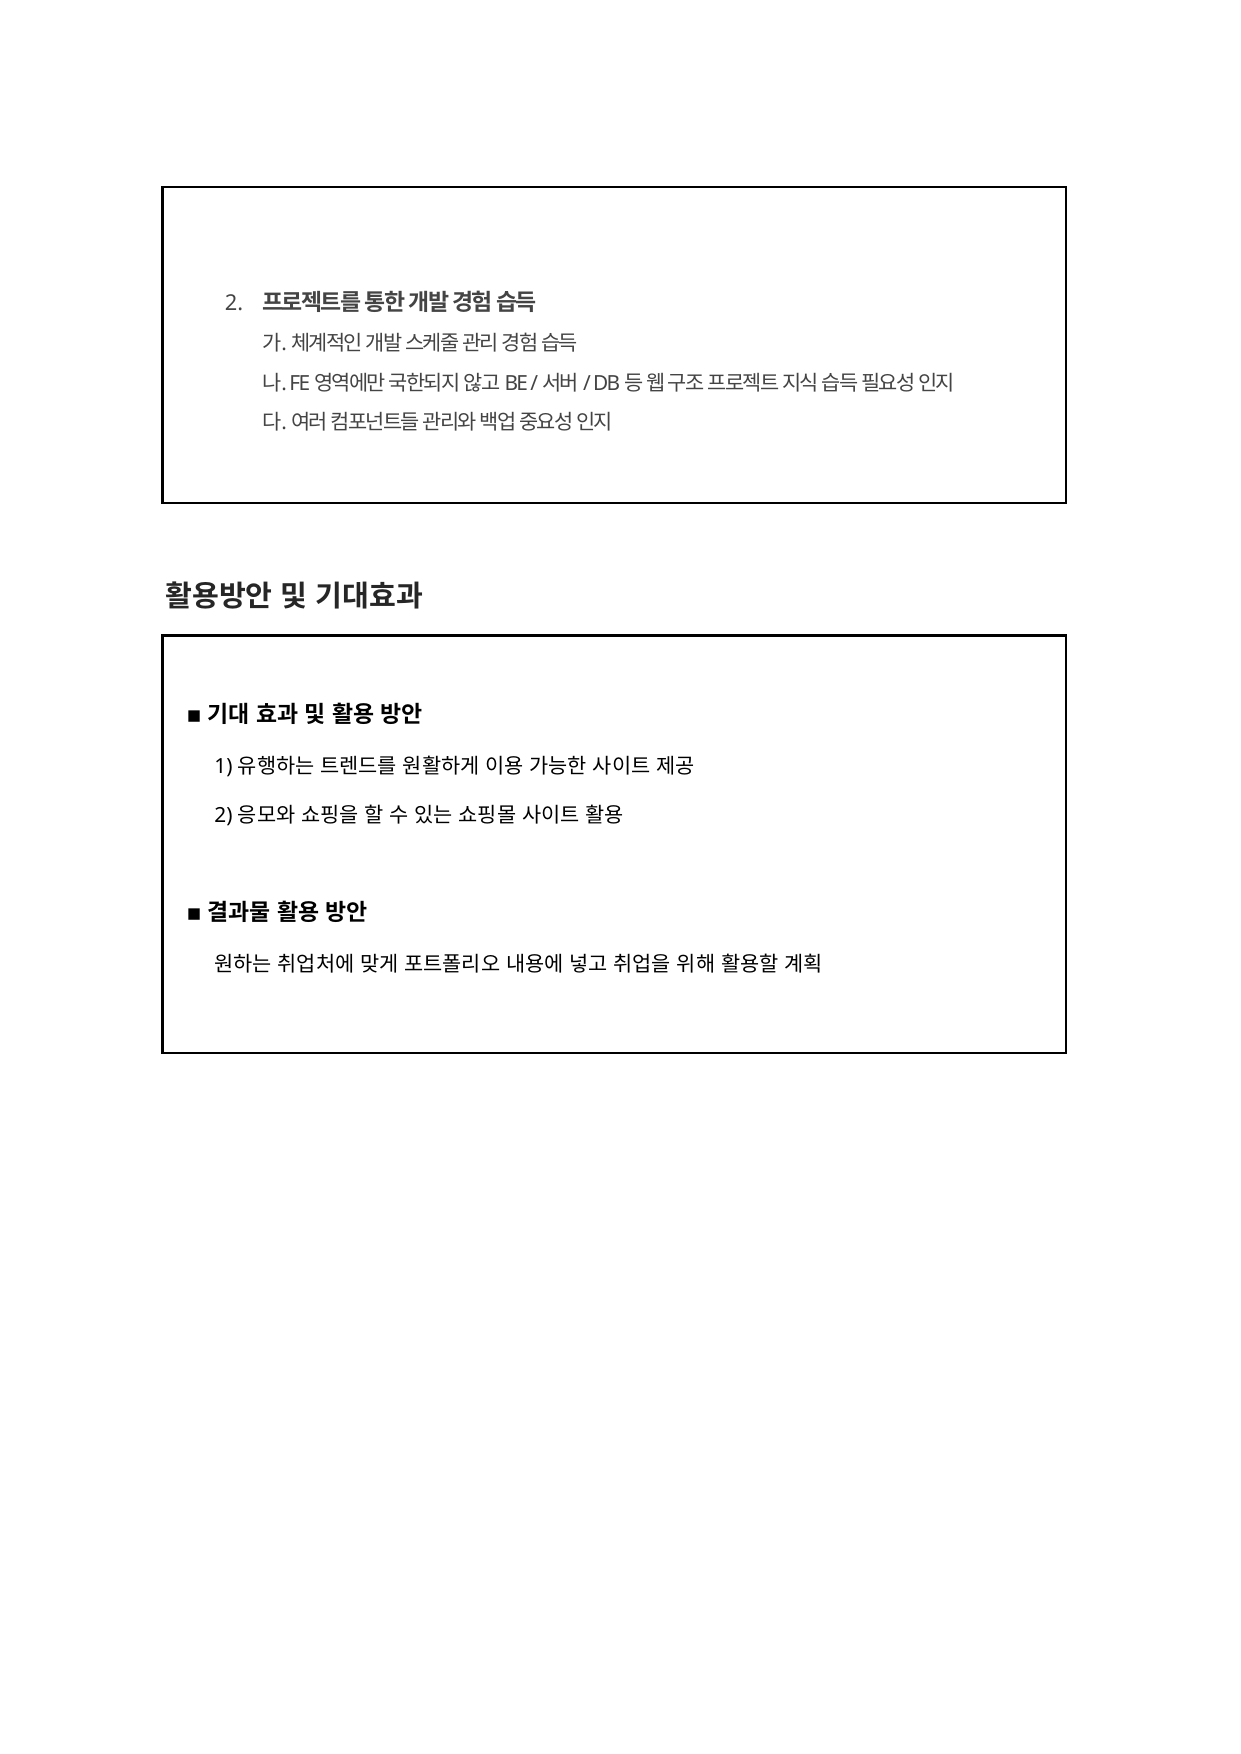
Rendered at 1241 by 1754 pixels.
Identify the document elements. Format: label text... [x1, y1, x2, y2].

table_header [164, 188, 1065, 502]
subtitle 활용방안 및 기대효과 [165, 580, 1075, 613]
table_header ▪ 기대 효과 및 활용 방안 1) 유행하는 트렌드를 원활하게 이용 가능한 사이트 제공 2) 응모와 쇼핑을 할 수 있는 쇼핑몰 사이트 활용 ▪ 결과물 활용 방안 원하는 취업처에 맞게 포트폴리오 내용에 넣고 취업을 위해 활용할 계획 [164, 637, 1065, 1052]
